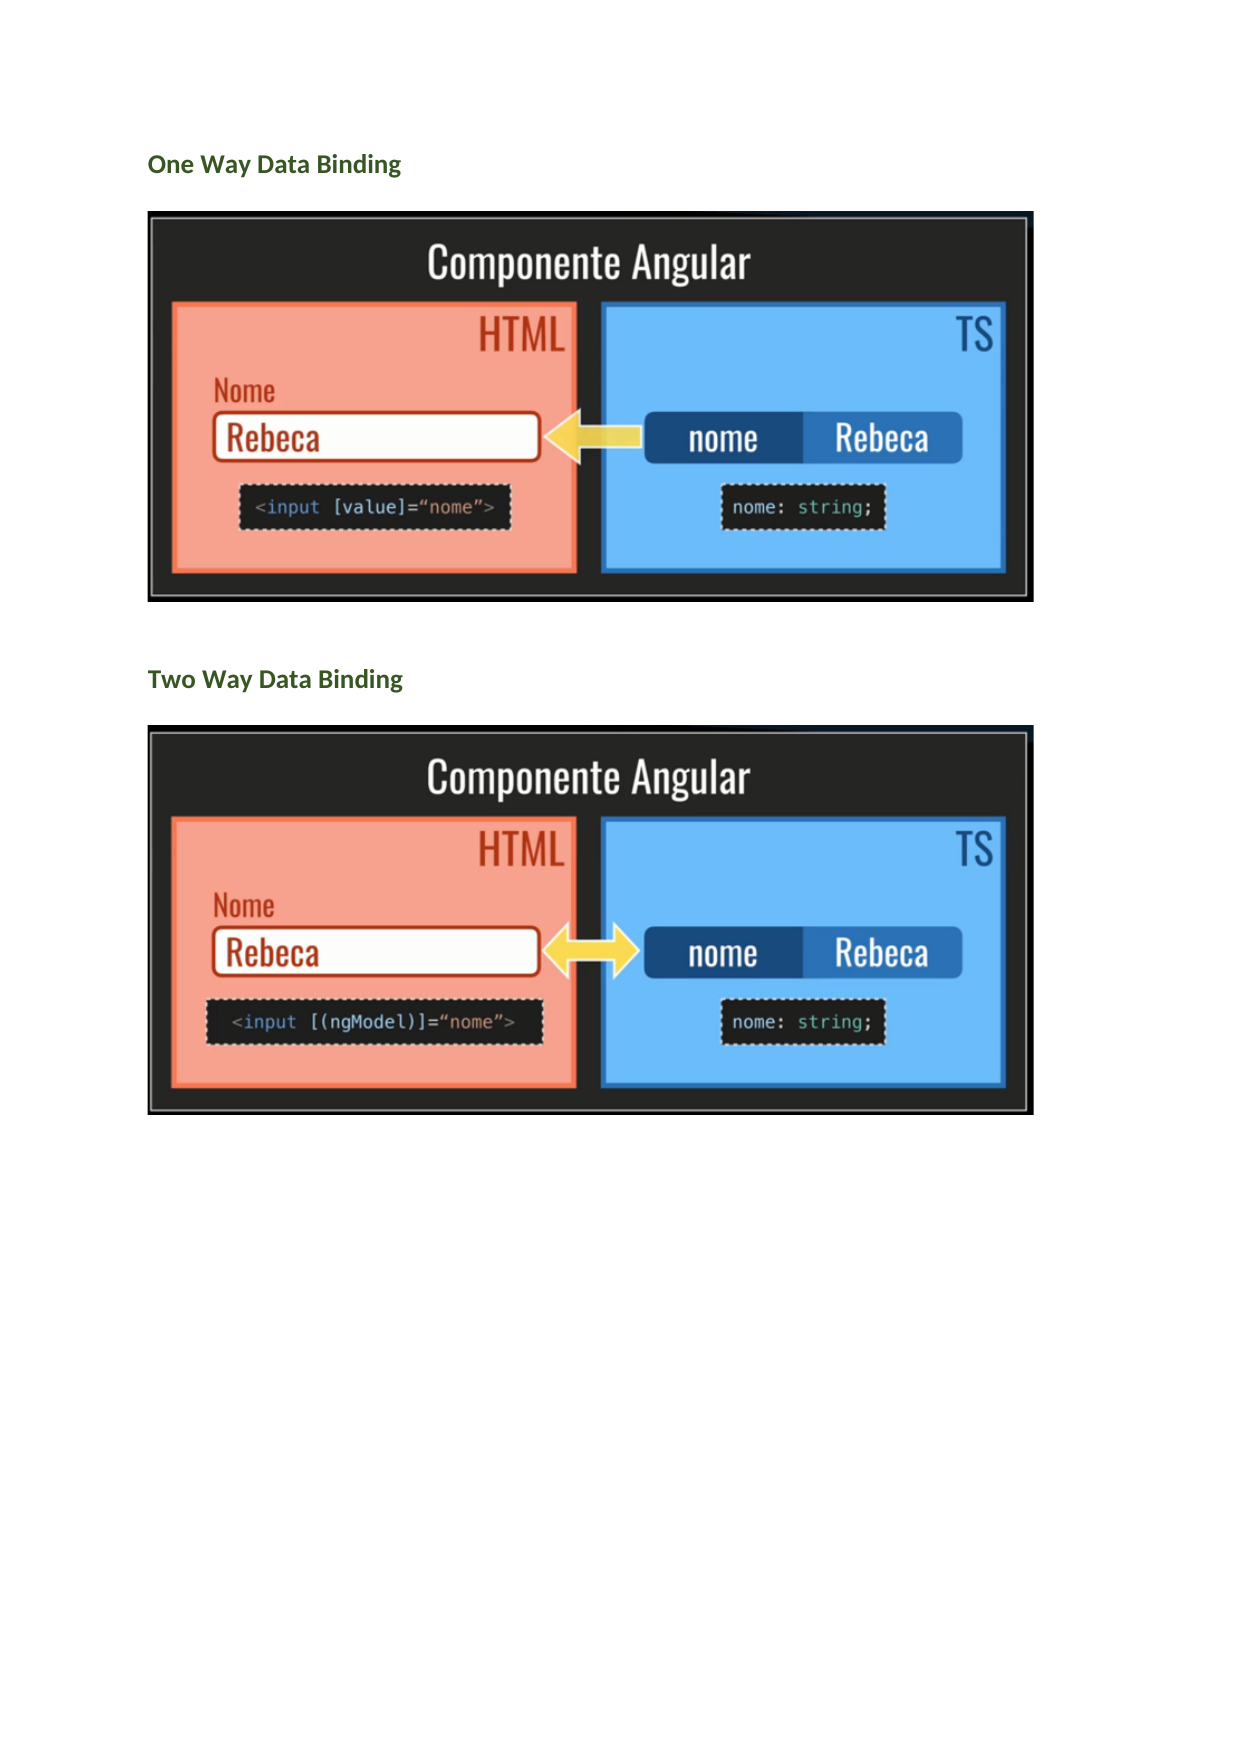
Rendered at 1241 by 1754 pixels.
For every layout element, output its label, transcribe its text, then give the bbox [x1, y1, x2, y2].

subtitle One Way Data Binding [148, 148, 1092, 181]
picture [147, 211, 1034, 602]
subtitle Two Way Data Binding [148, 662, 1092, 695]
picture [147, 725, 1034, 1115]
